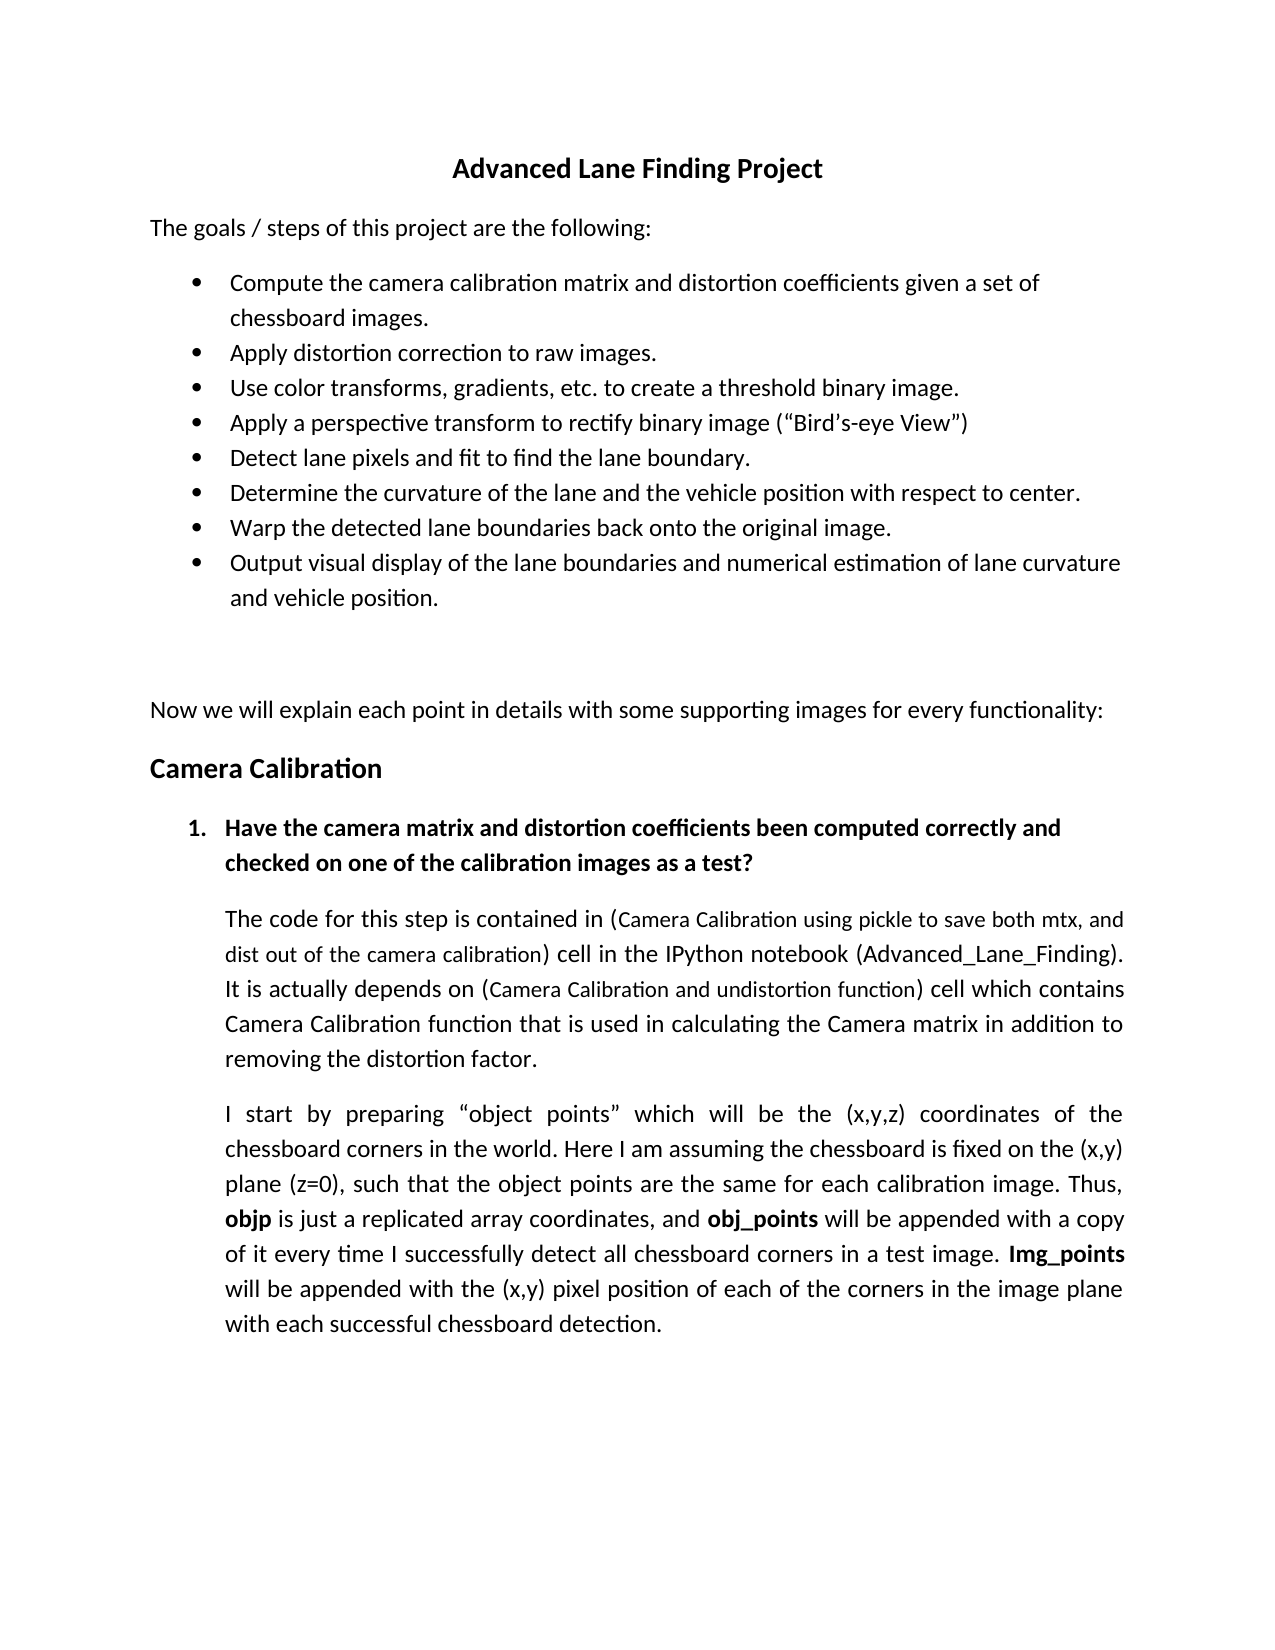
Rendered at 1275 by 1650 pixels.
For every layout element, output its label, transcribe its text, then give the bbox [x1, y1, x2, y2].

list Have the camera matrix and distortion coefficients been computed correctly and checked on one of the calibration images as a test? [187, 812, 1125, 877]
list Determine the curvature of the lane and the vehicle position with respect to center. [192, 478, 1125, 508]
text The code for this step is contained in (Camera Calibration using pickle to save both mtx, and dist out of the camera calibration) cell in the IPython notebook (Advanced_Lane_Finding). It is actually depends on (Camera Calibration and undistortion function) cell which contains Camera Calibration function that is used in calculating the Camera matrix in addition to removing the distortion factor. [225, 903, 1125, 1073]
list Apply a perspective transform to rectify binary image (“Bird’s-eye View”) [192, 408, 1125, 438]
list Detect lane pixels and fit to find the lane boundary. [192, 443, 1125, 473]
list Apply distortion correction to raw images. [192, 338, 1125, 368]
text I start by preparing “object points” which will be the (x,y,z) coordinates of the chessboard corners in the world. Here I am assuming the chessboard is fixed on the (x,y) plane (z=0), such that the object points are the same for each calibration image. Thus, objp is just a replicated array coordinates, and obj_points will be appended with a copy of it every time I successfully detect all chessboard corners in a test image. Img_points will be appended with the (x,y) pixel position of each of the corners in the image plane with each successful chessboard detection. [225, 1098, 1125, 1339]
list Compute the camera calibration matrix and distortion coefficients given a set of chessboard images. [192, 268, 1125, 333]
list Use color transforms, gradients, etc. to create a threshold binary image. [192, 373, 1125, 403]
text Advanced Lane Finding Project [150, 150, 1125, 186]
list Output visual display of the lane boundaries and numerical estimation of lane curvature and vehicle position. [192, 548, 1125, 613]
text Now we will explain each point in details with some supporting images for every functionality: [150, 694, 1125, 725]
text Camera Calibration [150, 750, 1125, 786]
list Warp the detected lane boundaries back onto the original image. [192, 513, 1125, 543]
text The goals / steps of this project are the following: [150, 212, 1125, 242]
